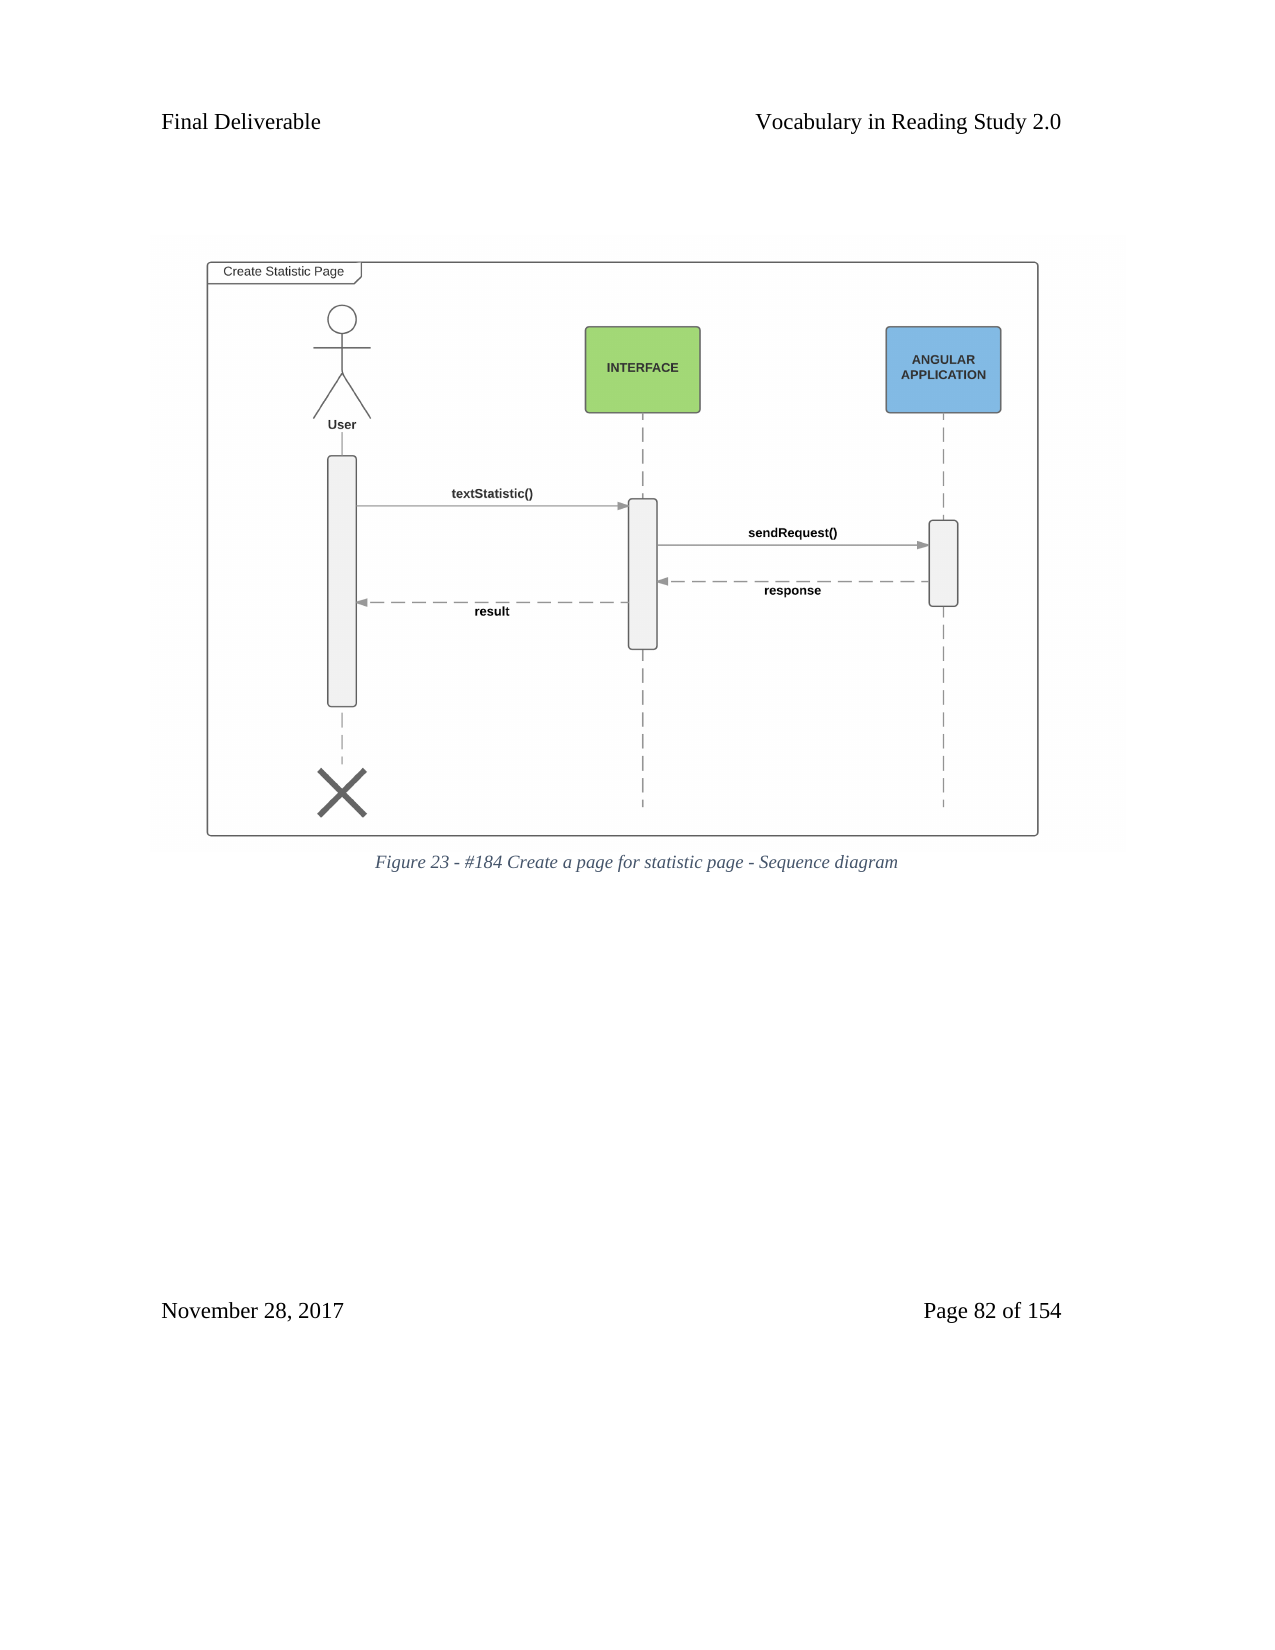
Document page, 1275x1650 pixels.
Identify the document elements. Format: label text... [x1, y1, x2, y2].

text Figure 23 - #184 Create a page for statistic page - Sequence diagram [150, 852, 1125, 873]
picture [150, 235, 1125, 852]
